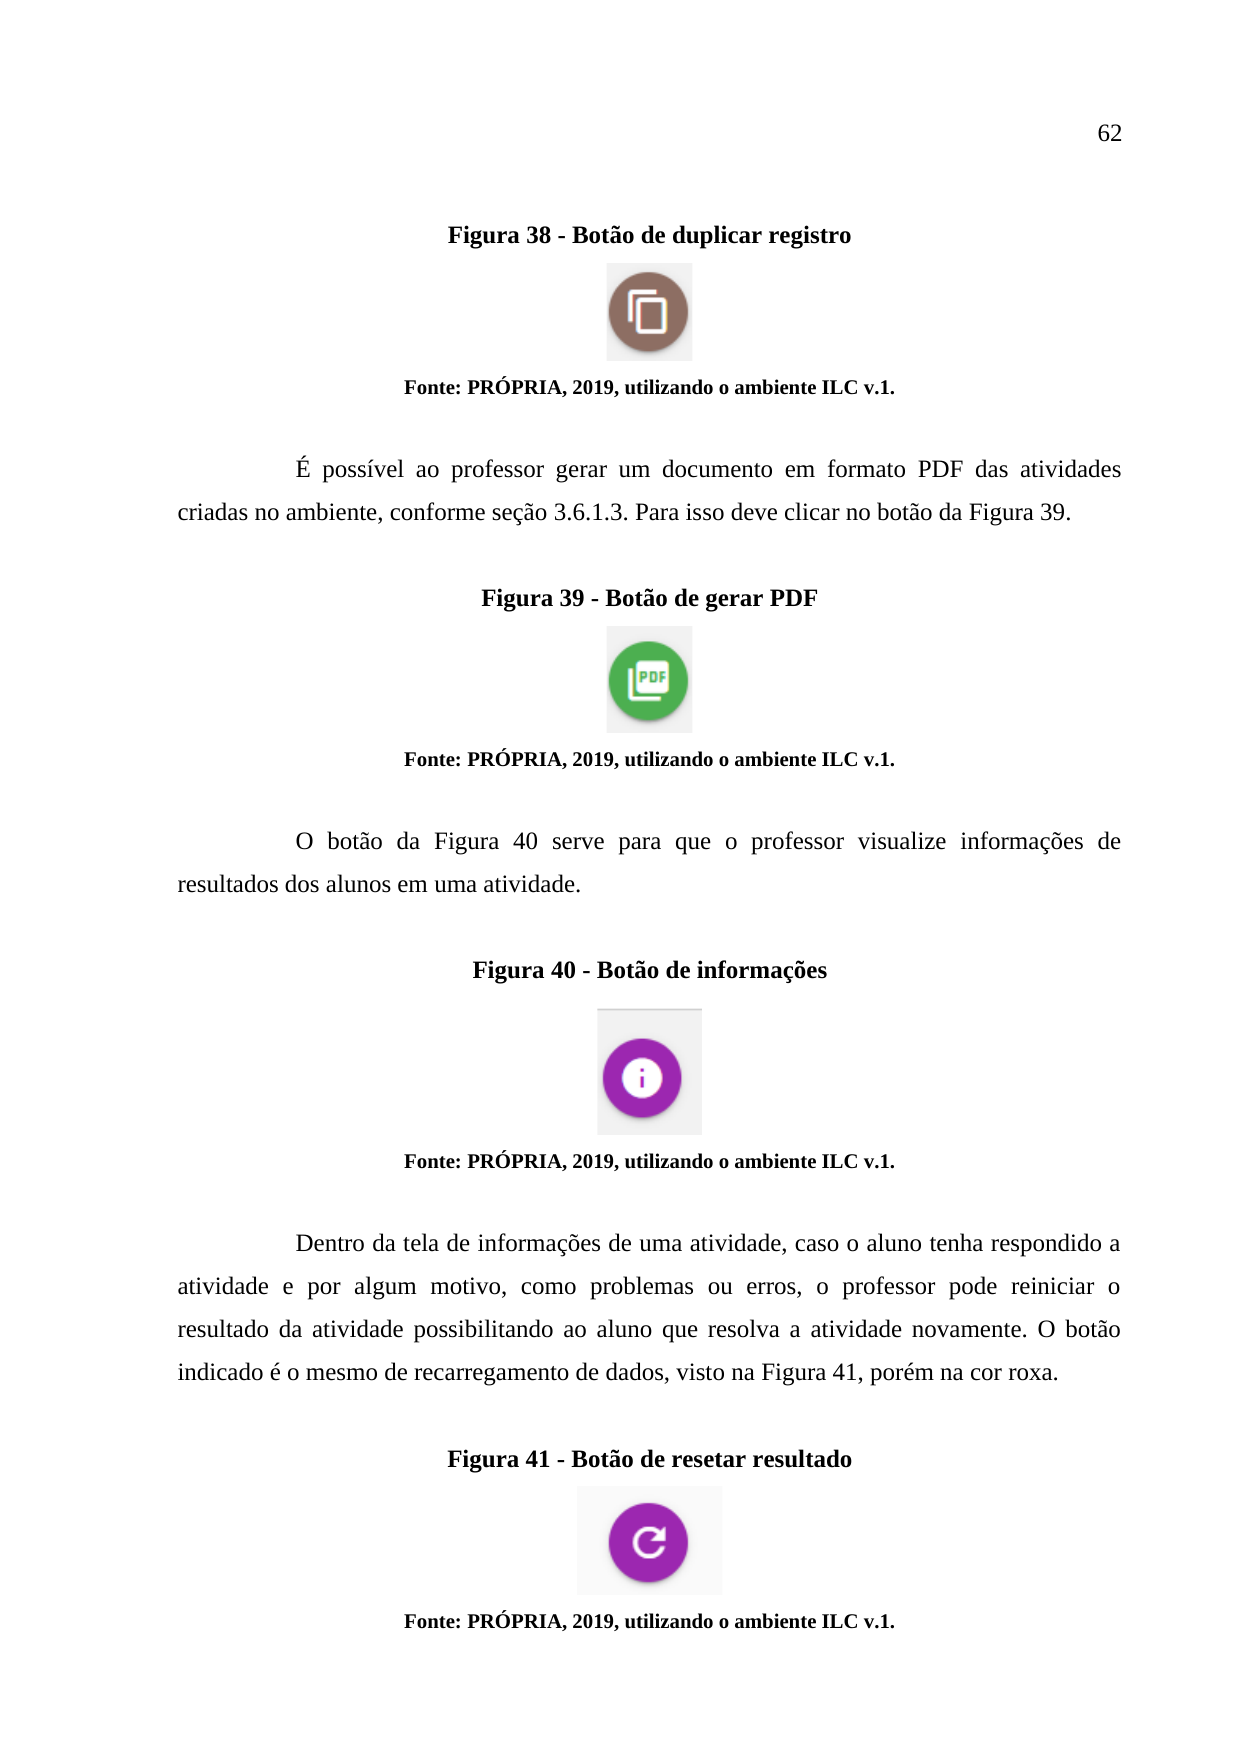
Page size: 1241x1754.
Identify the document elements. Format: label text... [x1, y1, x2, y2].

text Fonte: PRÓPRIA, 2019, utilizando o ambiente ILC v.1. [177, 1609, 1122, 1633]
picture [606, 626, 693, 733]
text O botão da Figura 40 serve para que o professor visualize informações de resultados dos alunos em uma atividade. [177, 826, 1122, 898]
text Fonte: PRÓPRIA, 2019, utilizando o ambiente ILC v.1. [177, 747, 1122, 771]
text É possível ao professor gerar um documento em formato PDF das atividades criadas no ambiente, conforme seção 3.6.1.3. Para isso deve clicar no botão da Figura 39. [177, 454, 1122, 526]
picture [606, 263, 693, 361]
text Fonte: PRÓPRIA, 2019, utilizando o ambiente ILC v.1. [177, 1149, 1122, 1173]
picture [597, 998, 702, 1135]
text Fonte: PRÓPRIA, 2019, utilizando o ambiente ILC v.1. [177, 375, 1122, 399]
text Dentro da tela de informações de uma atividade, caso o aluno tenha respondido a atividade e por algum motivo, como problemas ou erros, o professor pode reiniciar o resultado da atividade possibilitando ao aluno que resolva a atividade novamente. O botão indicado é o mesmo de recarregamento de dados, visto na Figura 41, porém na cor roxa. [177, 1228, 1122, 1386]
picture [577, 1486, 723, 1595]
